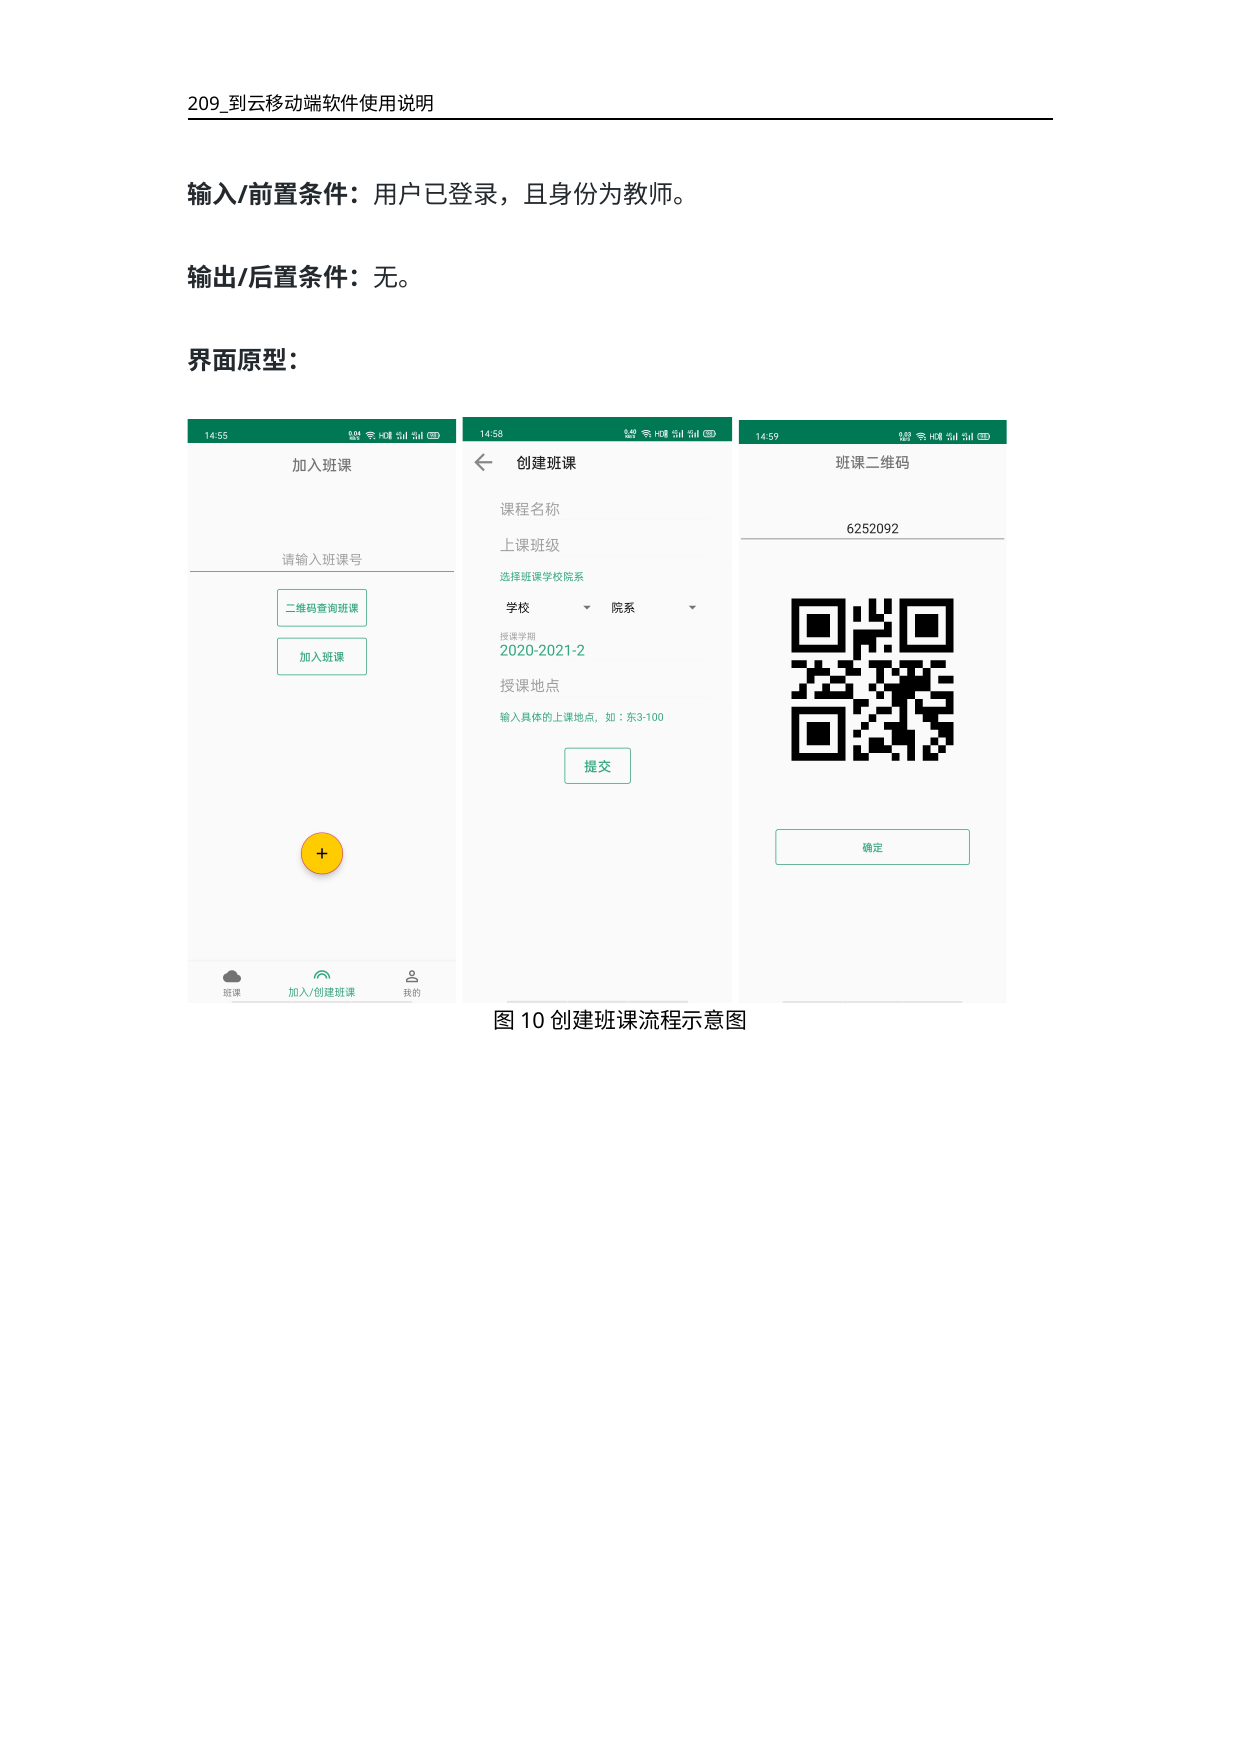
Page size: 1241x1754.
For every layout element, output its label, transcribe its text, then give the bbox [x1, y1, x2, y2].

picture [187, 419, 457, 1003]
picture [738, 420, 1007, 1003]
text 输出/后置条件：无。 [187, 243, 1053, 308]
text 输入/前置条件：用户已登录，且身份为教师。 [187, 160, 1053, 225]
text 界面原型： [187, 326, 1053, 391]
text 图 10 创建班课流程示意图 [187, 1002, 1053, 1035]
picture [462, 417, 733, 1003]
